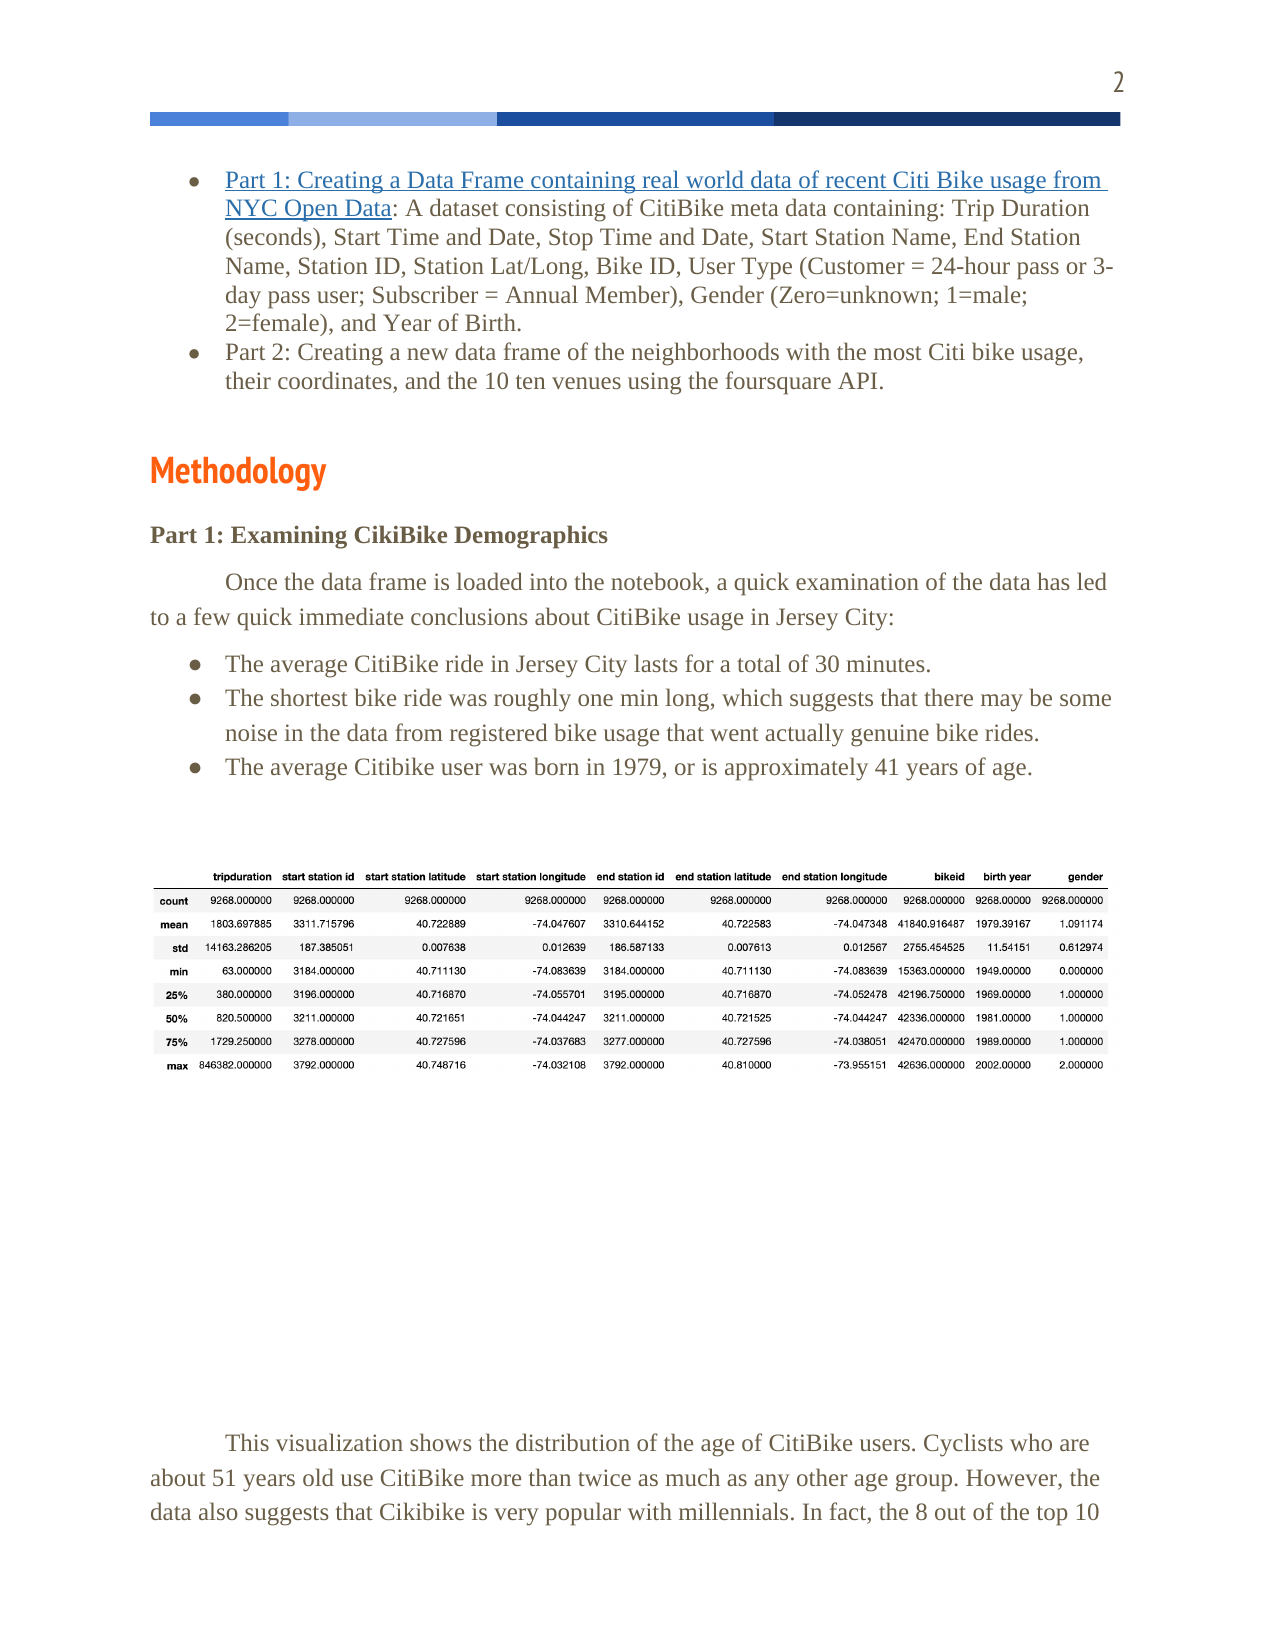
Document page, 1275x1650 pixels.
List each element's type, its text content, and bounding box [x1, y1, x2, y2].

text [150, 1428, 1125, 1526]
text Once the data frame is loaded into the notebook, a quick examination of the data has led to a few quick immediate conclusions about CitiBike usage in Jersey City: [150, 567, 1125, 631]
text Part 1: Examining CikiBike Demographics [150, 520, 1125, 549]
picture [150, 112, 1121, 126]
list The average Citibike user was born in 1979, or is approximately 41 years of age. [187, 752, 1125, 781]
picture [150, 867, 1125, 1085]
list Part 2: Creating a new data frame of the neighborhoods with the most Citi bike usage, their coordinates, and the 10 ten venues using the foursquare API. [187, 337, 1125, 395]
list The average CitiBike ride in Jersey City lasts for a total of 30 minutes. [187, 649, 1125, 677]
list Part 1: Creating a Data Frame containing real world data of recent Citi Bike usage from NYC Open Data: A dataset consisting of CitiBike meta data containing: Trip Duration (seconds), Start Time and Date, Stop Time and Date, Start Station Name, End Station Name, Station ID, Station Lat/Long, Bike ID, User Type (Customer = 24-hour pass or 3-day pass user; Subscriber = Annual Member), Gender (Zero=unknown; 1=male; 2=female), and Year of Birth. [187, 165, 1125, 337]
subtitle Methodology [150, 445, 1125, 493]
list The shortest bike ride was roughly one min long, which suggests that there may be some noise in the data from registered bike usage that went actually genuine bike rides. [187, 683, 1125, 746]
